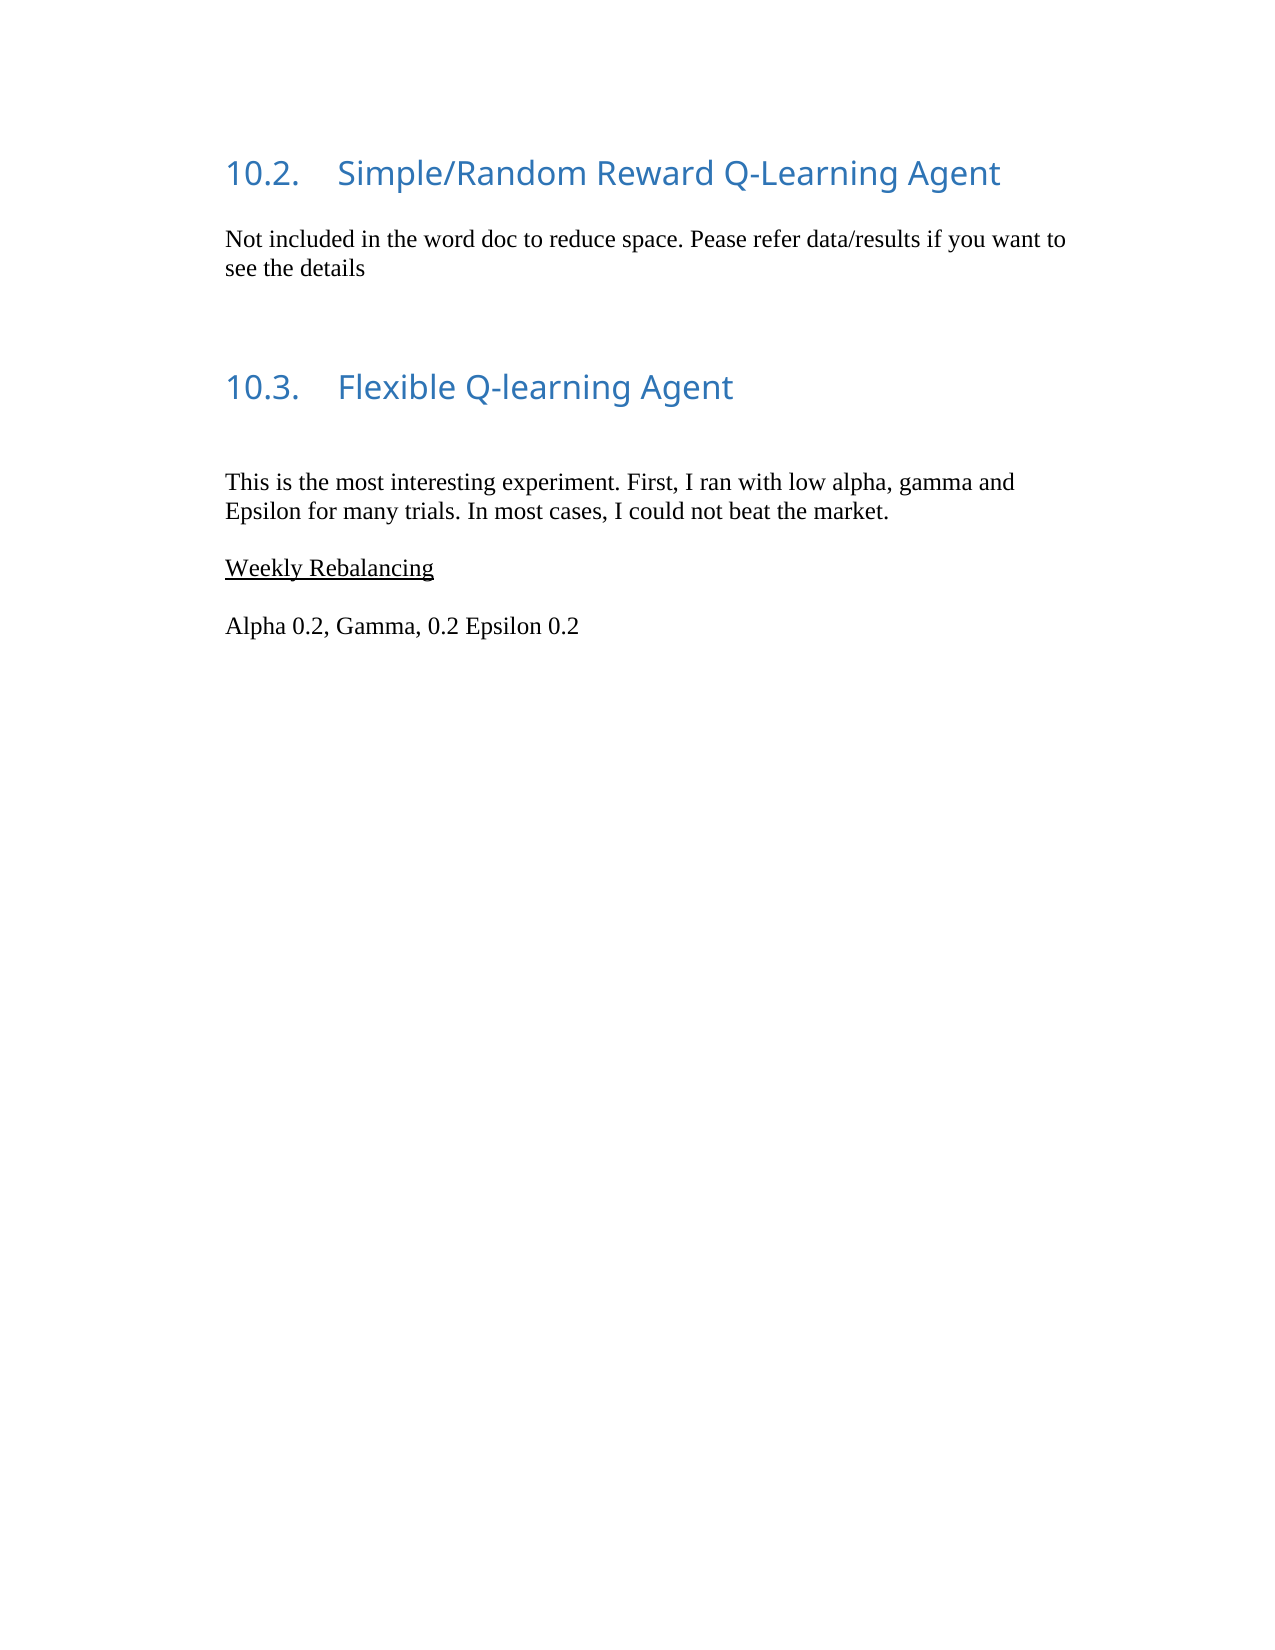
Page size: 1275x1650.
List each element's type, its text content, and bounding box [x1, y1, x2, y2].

text Alpha 0.2, Gamma, 0.2 Epsilon 0.2 [225, 611, 1087, 639]
text This is the most interesting experiment. First, I ran with low alpha, gamma and Epsilon for many trials. In most cases, I could not beat the market. [225, 467, 1087, 524]
text Weekly Rebalancing [225, 553, 1087, 582]
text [225, 224, 1087, 282]
subtitle Flexible Q-learning Agent [225, 364, 1087, 409]
subtitle Simple/Random Reward Q-Learning Agent [225, 150, 1087, 195]
